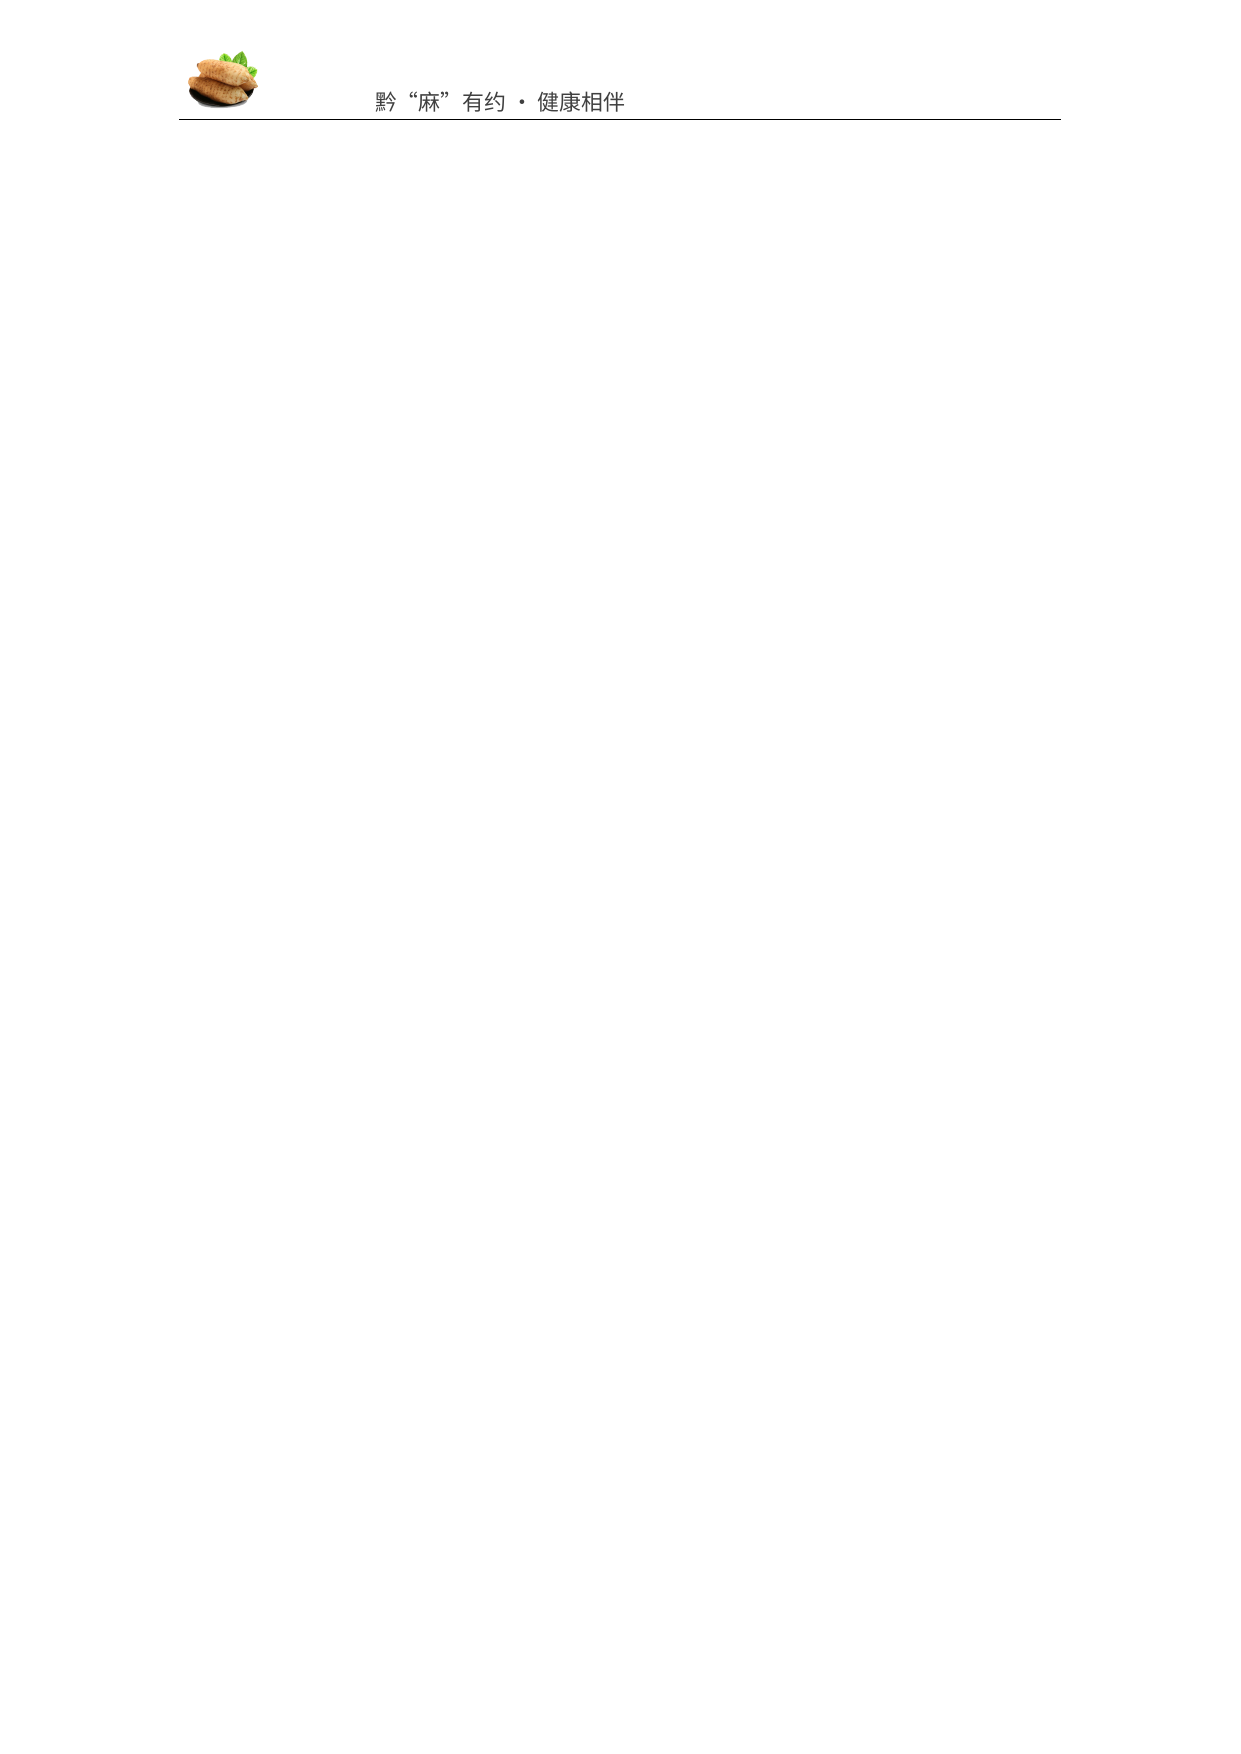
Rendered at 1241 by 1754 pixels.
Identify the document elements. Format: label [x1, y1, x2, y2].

picture [187, 49, 258, 111]
